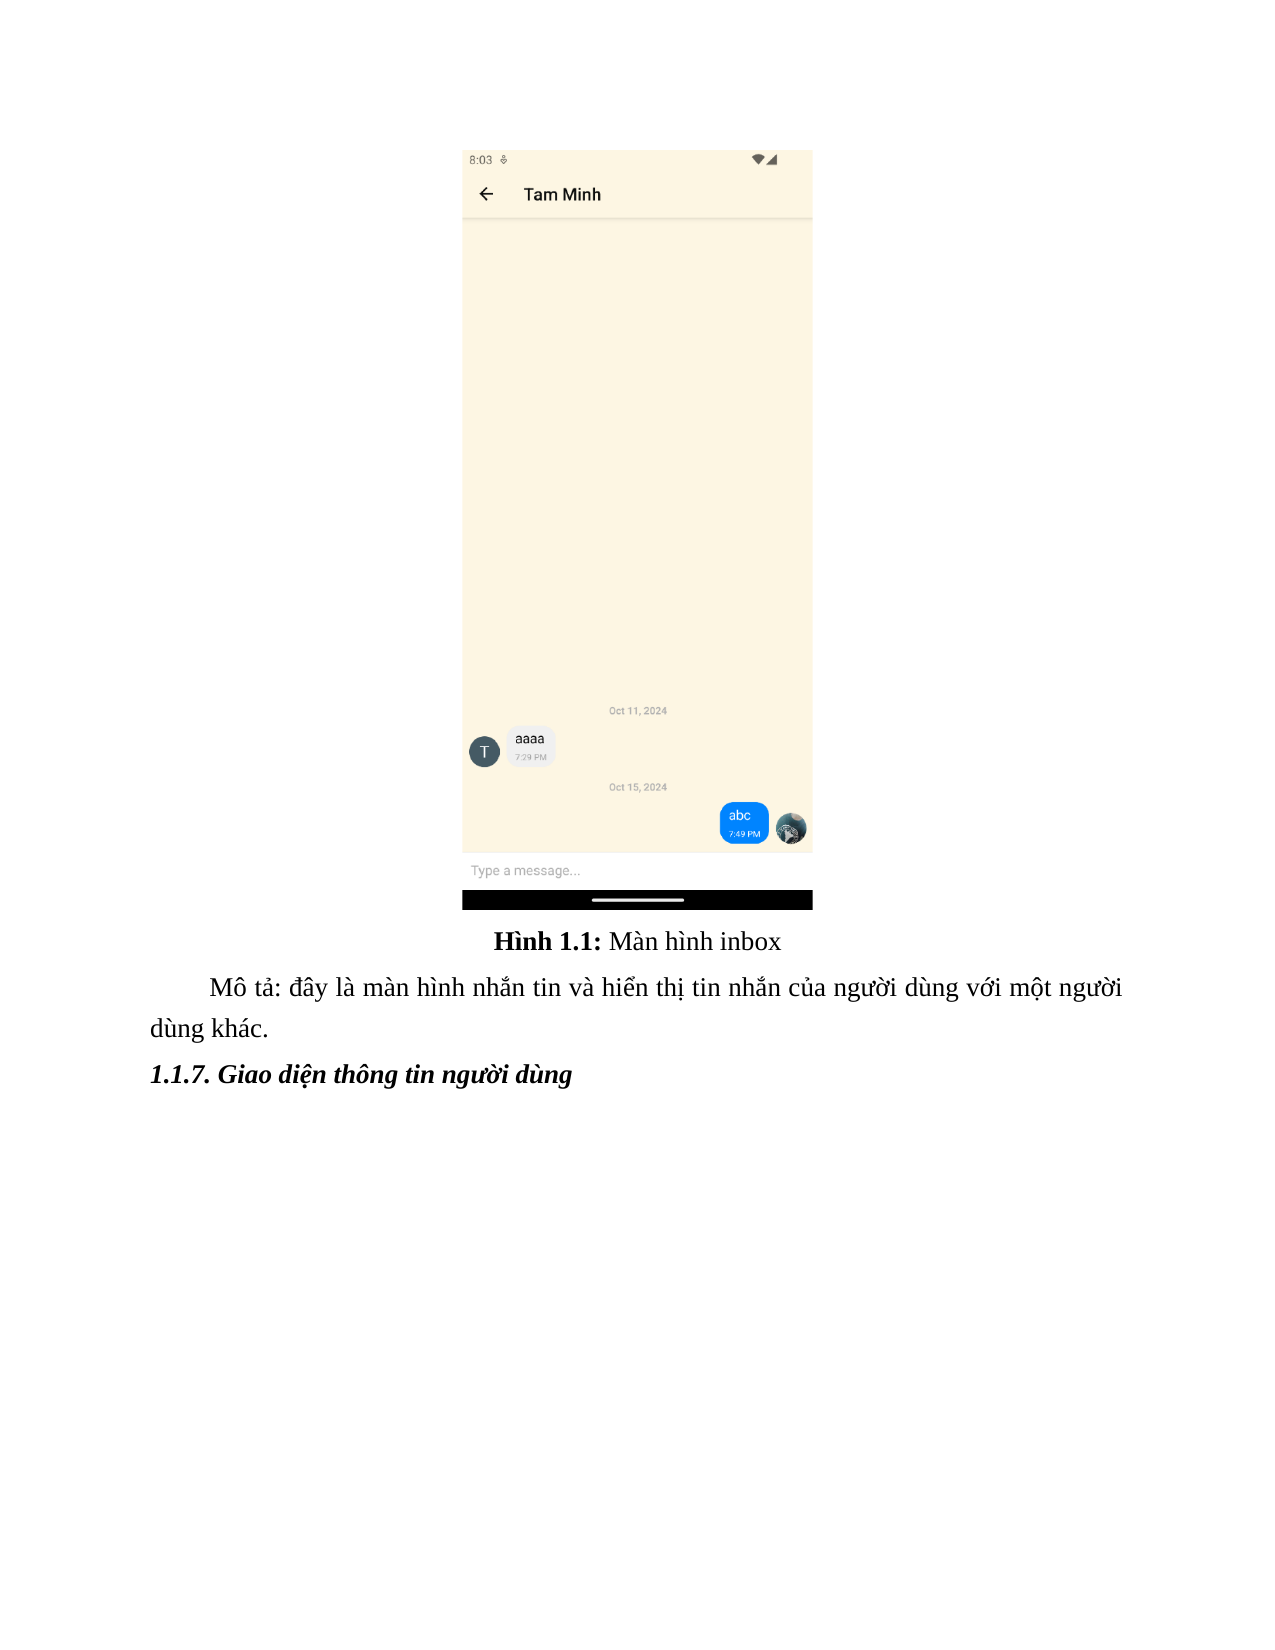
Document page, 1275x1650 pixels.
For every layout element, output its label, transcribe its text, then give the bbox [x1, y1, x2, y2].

text Giao diện thông tin người dùng [150, 1059, 1125, 1090]
text Màn hình inbox [150, 925, 1125, 956]
text Mô tả: đây là màn hình nhắn tin và hiển thị tin nhắn của người dùng với một người dùng khác. [150, 972, 1125, 1043]
picture [462, 150, 813, 910]
